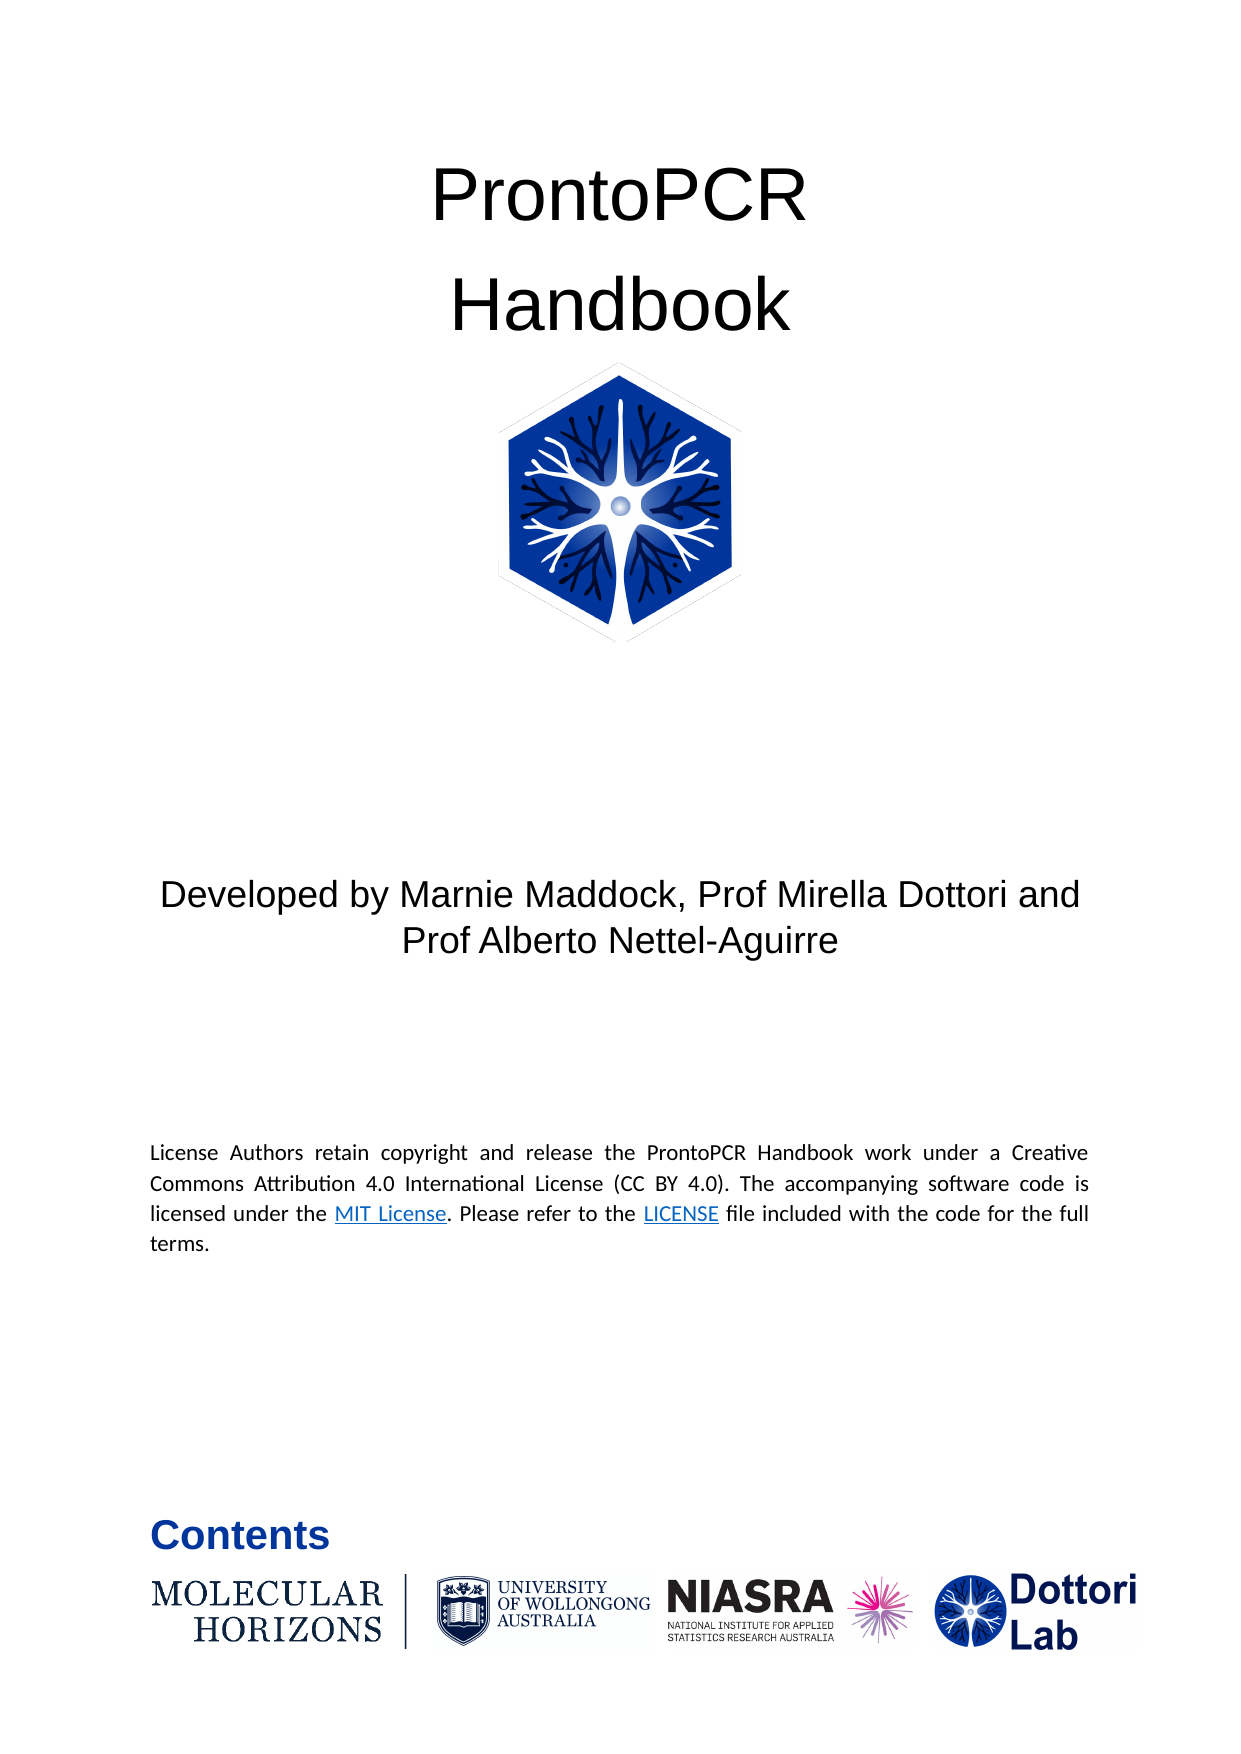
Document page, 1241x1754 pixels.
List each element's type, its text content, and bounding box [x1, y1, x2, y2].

text Contents [150, 1510, 1090, 1558]
picture [668, 1572, 917, 1650]
picture [497, 362, 742, 641]
text License Authors retain copyright and release the ProntoPCR Handbook work under a Creative Commons Attribution 4.0 International License (CC BY 4.0). The accompanying software code is licensed under the MIT License. Please refer to the LICENSE file included with the code for the full terms. [150, 1138, 1090, 1257]
picture [432, 1572, 653, 1650]
text Developed by Marnie Maddock, Prof Mirella Dottori and Prof Alberto Nettel-Aguirre [150, 872, 1090, 962]
text Handbook [150, 260, 1090, 346]
picture [150, 1572, 417, 1650]
picture [932, 1572, 1139, 1650]
text ProntoPCR [150, 150, 1090, 236]
